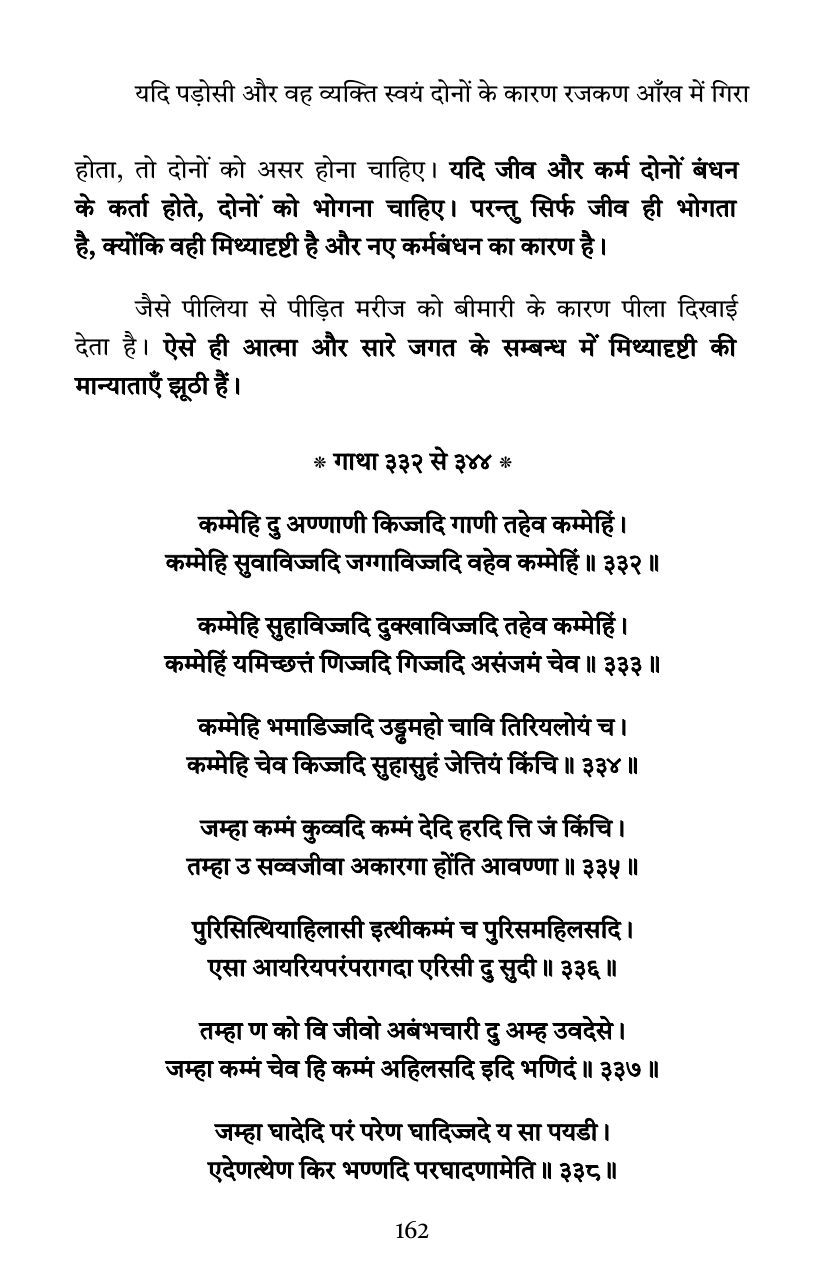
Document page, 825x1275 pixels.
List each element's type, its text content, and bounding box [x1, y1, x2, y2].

text एदेणत्थेण किर भण्णदि परघादणामेति॥ ३३८॥ [75, 1151, 750, 1184]
text कम्मेहि दु अण्णाणी किज्जदि गाणी तहेव कम्मेहिं। [75, 506, 750, 539]
text कम्मेहि भमाडिज्जदि उड्ढमहो चावि तिरियलोयं च। [75, 708, 750, 741]
text ⁕ गाथा ३३२ से ३४४ ⁕ [75, 442, 750, 476]
text तम्हा उ सव्वजीवा अकारगा होंति आवण्णा॥ ३३५॥ [75, 847, 750, 881]
text एसा आयरियपरंपरागदा एरिसी दु सुदी॥ ३३६॥ [75, 949, 750, 982]
text जम्हा कम्मं चेव हि कम्मं अहिलसदि इदि भणिदं॥ ३३७॥ [75, 1050, 750, 1083]
text कम्मेहि सुहाविज्जदि दुक्खाविज्जदि तहेव कम्मेहिं। [75, 607, 750, 640]
text जम्हा घादेदि परं परेण घादिज्जदे य सा पयडी। [75, 1113, 750, 1146]
text जैसे पीलिया से पीड़ित मरीज को बीमारी के कारण पीला दिखाई देता है। ऐसे ही आत्मा और सारे जगत के सम्बन्ध में मिथ्यादृष्टी की मान्याताएँ झूठी हैं। [75, 291, 750, 400]
text तम्हा ण को वि जीवो अबंभचारी दु अम्ह उवदेसे। [75, 1012, 750, 1045]
text कम्मेहिं यमिच्छत्तं णिज्जदि गिज्जदि असंजमं चेव॥ ३३३॥ [75, 645, 750, 678]
text कम्मेहि चेव किज्जदि सुहासुहं जेत्तियं किंचि॥ ३३४॥ [75, 746, 750, 779]
text पुरिसित्थियाहिलासी इत्थीकम्मं च पुरिसमहिलसदि। [75, 911, 750, 944]
text जम्हा कम्मं कुव्वदि कम्मं देदि हरदि त्ति जं किंचि। [75, 809, 750, 843]
text कम्मेहि सुवाविज्जदि जग्गाविज्जदि वहेव कम्मेहिं॥ ३३२॥ [75, 544, 750, 577]
text यदि पड़ोसी और वह व्यक्ति स्वयं दोनों के कारण रजकण आँख में गिरा होता, तो दोनों को असर होना चाहिए। यदि जीव और कर्म दोनों बंधन के कर्ता होते, दोनों को भोगना चाहिए। परन्तु सिर्फ जीव ही भोगता है, क्योंकि वही मिथ्यादृष्टी है और नए कर्मबंधन का कारण है। [75, 75, 750, 261]
